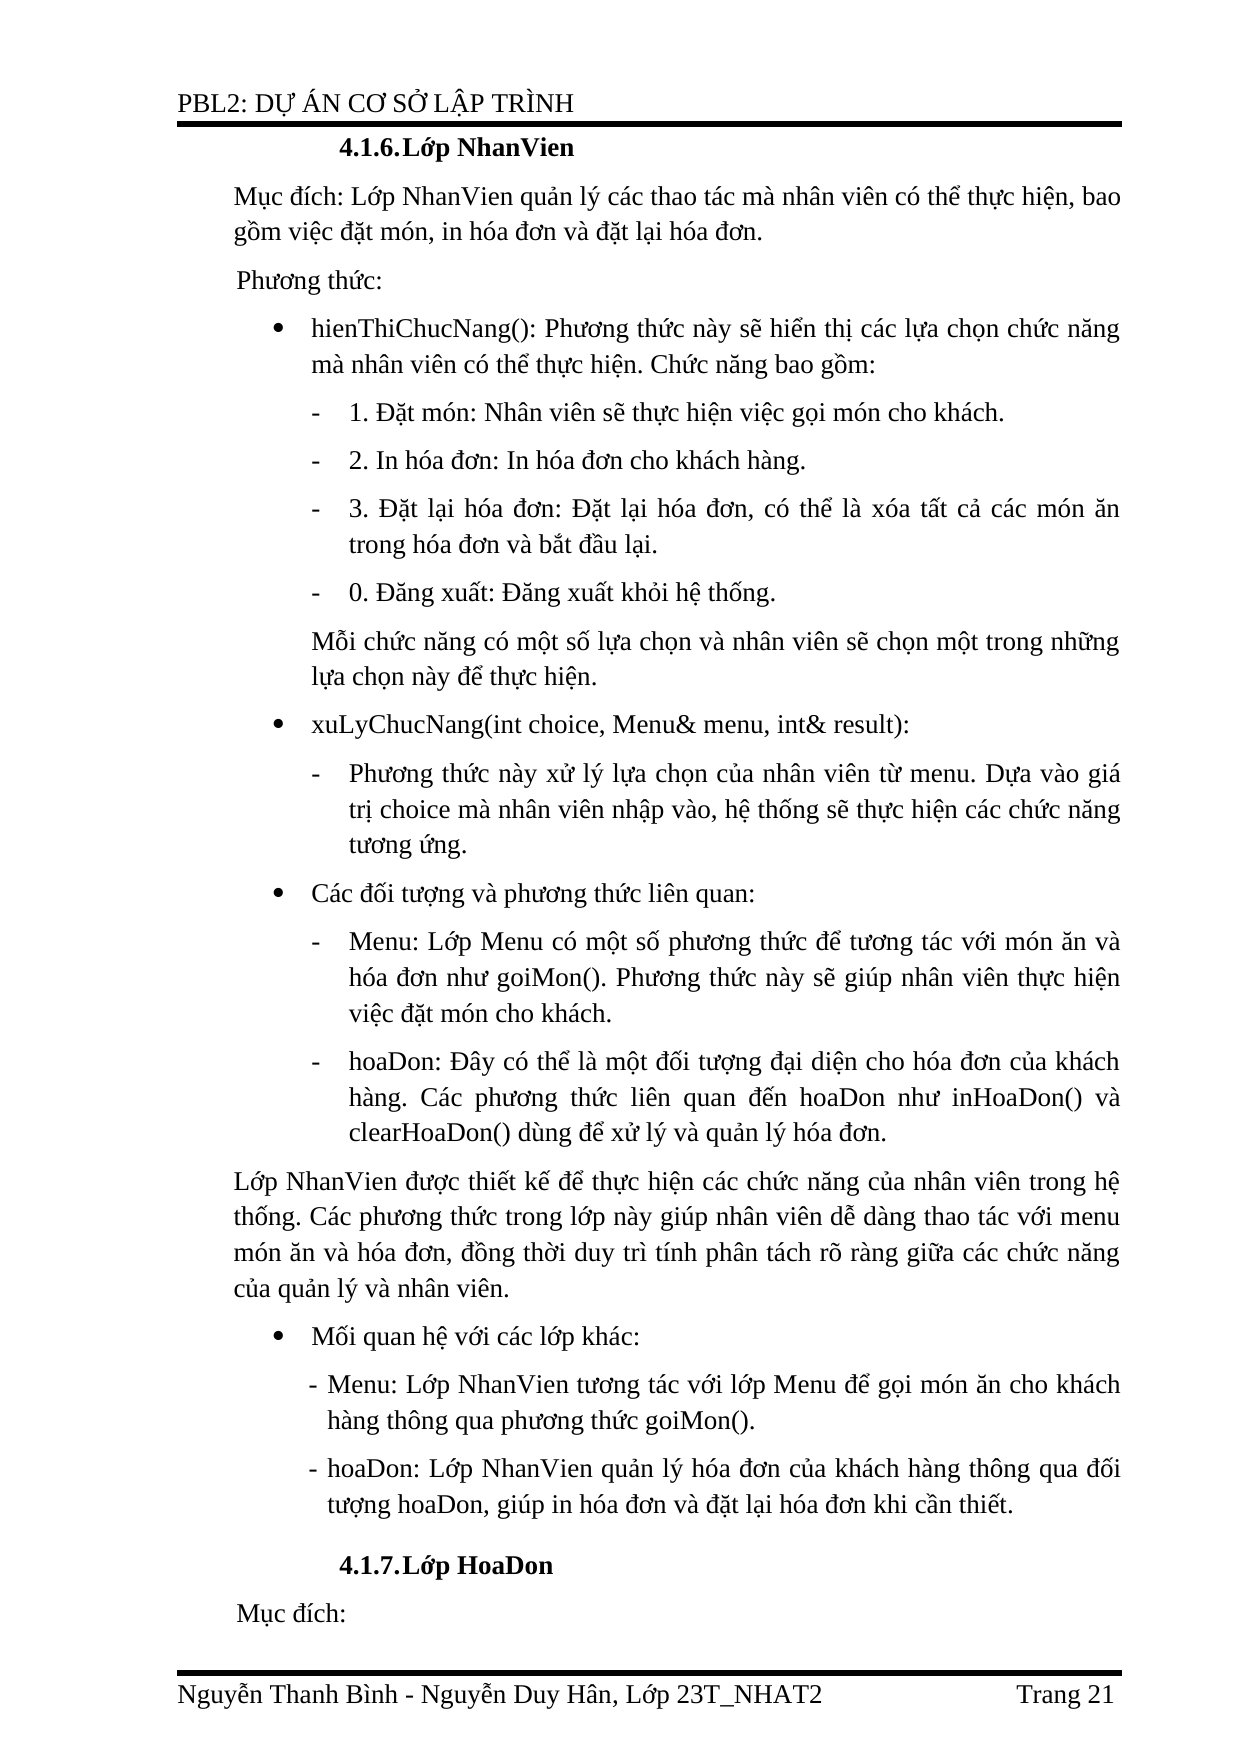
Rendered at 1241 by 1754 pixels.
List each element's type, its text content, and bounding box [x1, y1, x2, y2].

list Menu: Lớp Menu có một số phương thức để tương tác với món ăn và hóa đơn như goiMon(). Phương thức này sẽ giúp nhân viên thực hiện việc đặt món cho khách. [311, 925, 1122, 1028]
list hoaDon: Lớp NhanVien quản lý hóa đơn của khách hàng thông qua đối tượng hoaDon, giúp in hóa đơn và đặt lại hóa đơn khi cần thiết. [308, 1452, 1122, 1519]
text Phương thức: [177, 264, 1122, 295]
text Mục đích: [177, 1597, 1122, 1628]
text Mỗi chức năng có một số lựa chọn và nhân viên sẽ chọn một trong những lựa chọn này để thực hiện. [311, 625, 1122, 692]
text Mục đích: Lớp NhanVien quản lý các thao tác mà nhân viên có thể thực hiện, bao gồm việc đặt món, in hóa đơn và đặt lại hóa đơn. [233, 180, 1122, 247]
list Các đối tượng và phương thức liên quan: [273, 877, 1122, 908]
text Lớp NhanVien được thiết kế để thực hiện các chức năng của nhân viên trong hệ thống. Các phương thức trong lớp này giúp nhân viên dễ dàng thao tác với menu món ăn và hóa đơn, đồng thời duy trì tính phân tách rõ ràng giữa các chức năng của quản lý và nhân viên. [233, 1164, 1122, 1303]
list Mối quan hệ với các lớp khác: [273, 1320, 1122, 1351]
list Menu: Lớp NhanVien tương tác với lớp Menu để gọi món ăn cho khách hàng thông qua phương thức goiMon(). [308, 1368, 1122, 1435]
subtitle Lớp NhanVien [280, 132, 1122, 163]
subtitle Lớp HoaDon [280, 1549, 1122, 1580]
list 2. In hóa đơn: In hóa đơn cho khách hàng. [311, 444, 1122, 475]
list 3. Đặt lại hóa đơn: Đặt lại hóa đơn, có thể là xóa tất cả các món ăn trong hóa đơn và bắt đầu lại. [311, 492, 1122, 559]
list hoaDon: Đây có thể là một đối tượng đại diện cho hóa đơn của khách hàng. Các phương thức liên quan đến hoaDon như inHoaDon() và clearHoaDon() dùng để xử lý và quản lý hóa đơn. [311, 1045, 1122, 1147]
list 0. Đăng xuất: Đăng xuất khỏi hệ thống. [311, 576, 1122, 608]
list 1. Đặt món: Nhân viên sẽ thực hiện việc gọi món cho khách. [311, 396, 1122, 427]
list Phương thức này xử lý lựa chọn của nhân viên từ menu. Dựa vào giá trị choice mà nhân viên nhập vào, hệ thống sẽ thực hiện các chức năng tương ứng. [311, 757, 1122, 860]
list hienThiChucNang(): Phương thức này sẽ hiển thị các lựa chọn chức năng mà nhân viên có thể thực hiện. Chức năng bao gồm: [273, 312, 1122, 379]
list xuLyChucNang(int choice, Menu& menu, int& result): [273, 709, 1122, 740]
